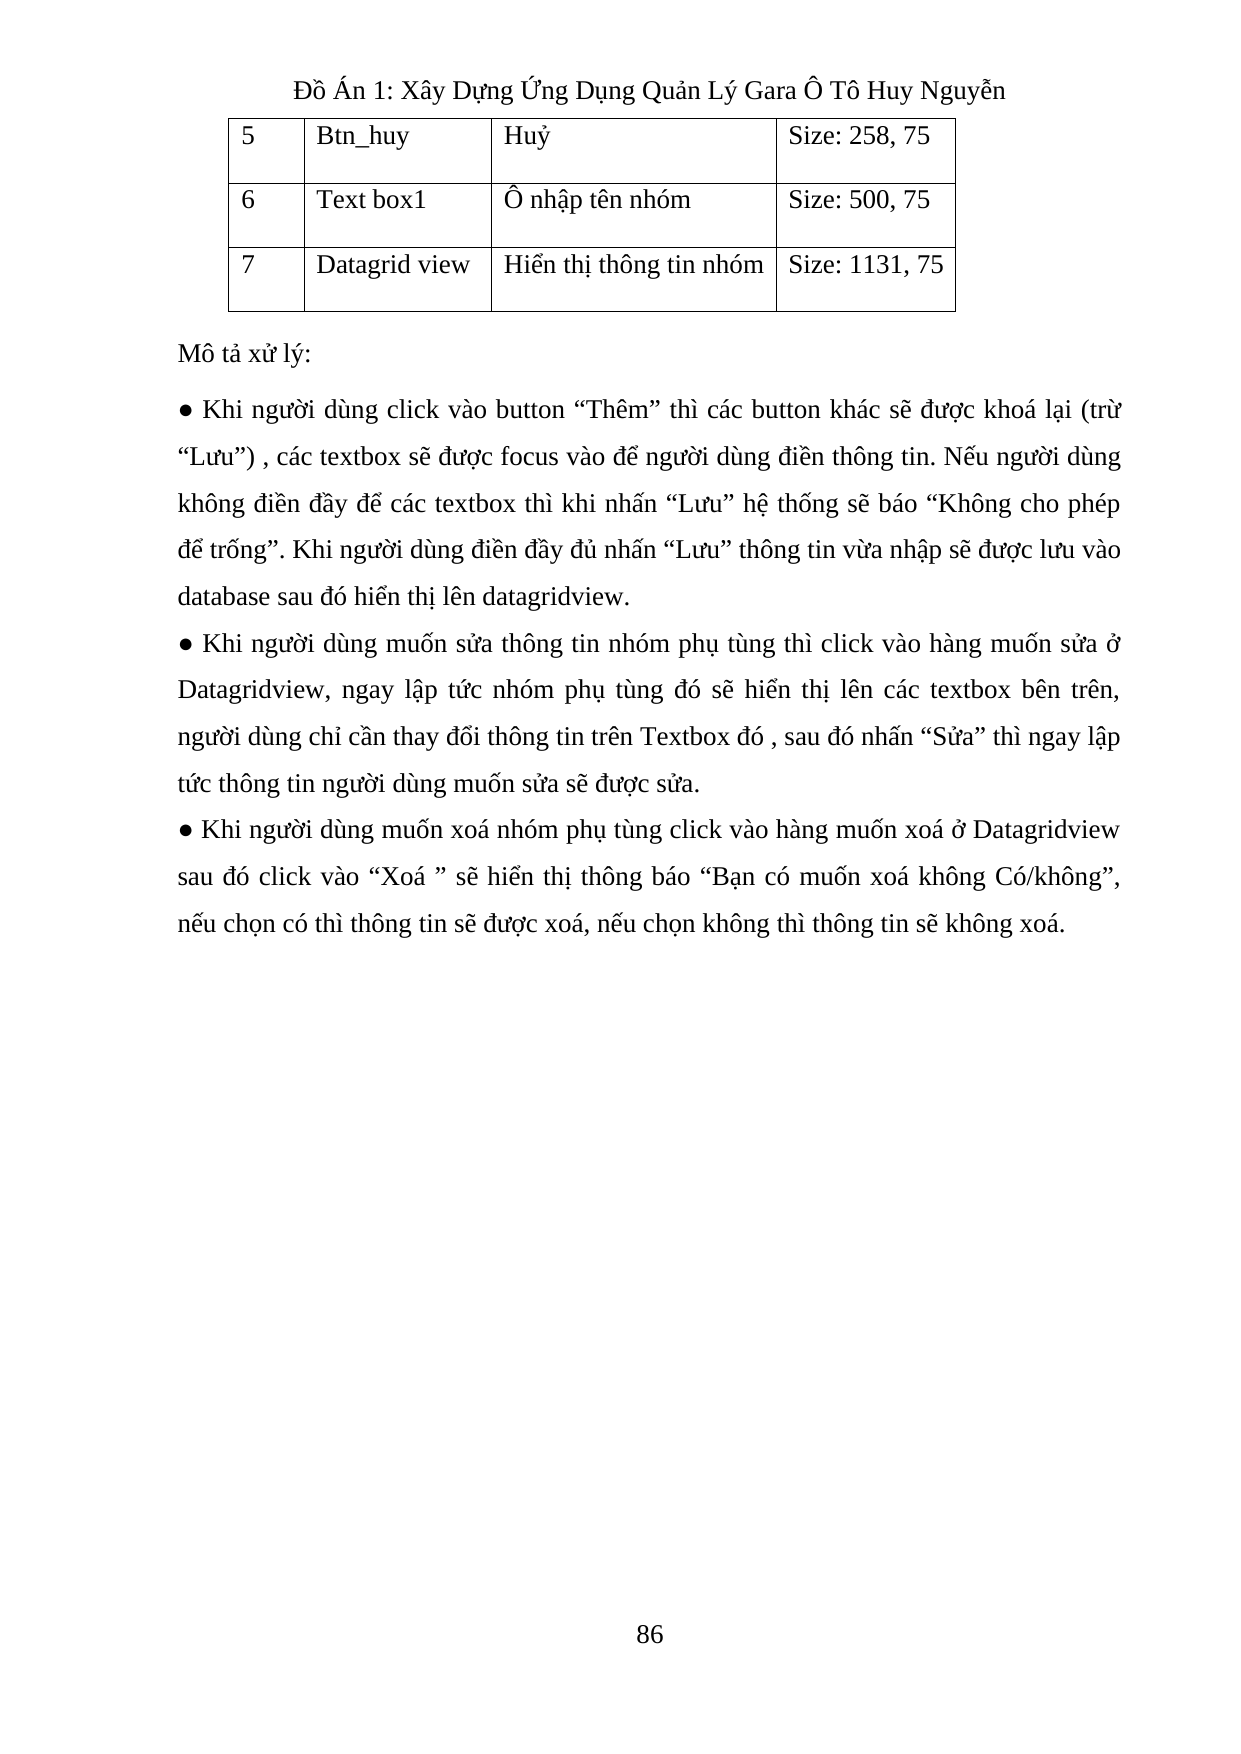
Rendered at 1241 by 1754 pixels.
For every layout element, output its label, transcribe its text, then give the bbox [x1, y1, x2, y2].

table_cell Size: 258, 75 [777, 119, 955, 182]
table_cell 5 [229, 119, 304, 182]
table_cell 7 [229, 248, 304, 311]
text ● Khi người dùng click vào button “Thêm” thì các button khác sẽ được khoá lại (trừ “Lưu”) , các textbox sẽ được focus vào để người dùng điền thông tin. Nếu người dùng không điền đầy để các textbox thì khi nhấn “Lưu” hệ thống sẽ báo “Không cho phép để trống”. Khi người dùng điền đầy đủ nhấn “Lưu” thông tin vừa nhập sẽ được lưu vào database sau đó hiển thị lên datagridview. [177, 393, 1122, 611]
table_cell Text box1 [305, 184, 491, 247]
table_cell Size: 1131, 75 [777, 248, 955, 311]
table_cell Hiển thị thông tin nhóm [492, 248, 776, 311]
text Mô tả xử lý: [177, 337, 1122, 368]
table_cell Huỷ [492, 119, 776, 182]
table_cell 6 [229, 184, 304, 247]
table_cell Ô nhập tên nhóm [492, 184, 776, 247]
text ● Khi người dùng muốn sửa thông tin nhóm phụ tùng thì click vào hàng muốn sửa ở Datagridview, ngay lập tức nhóm phụ tùng đó sẽ hiển thị lên các textbox bên trên, người dùng chỉ cần thay đổi thông tin trên Textbox đó , sau đó nhấn “Sửa” thì ngay lập tức thông tin người dùng muốn sửa sẽ được sửa. [177, 627, 1122, 798]
text ● Khi người dùng muốn xoá nhóm phụ tùng click vào hàng muốn xoá ở Datagridview sau đó click vào “Xoá ” sẽ hiển thị thông báo “Bạn có muốn xoá không Có/không”, nếu chọn có thì thông tin sẽ được xoá, nếu chọn không thì thông tin sẽ không xoá. [177, 813, 1122, 938]
table_cell Datagrid view [305, 248, 491, 311]
table_cell Btn_huy [305, 119, 491, 182]
table_cell Size: 500, 75 [777, 184, 955, 247]
